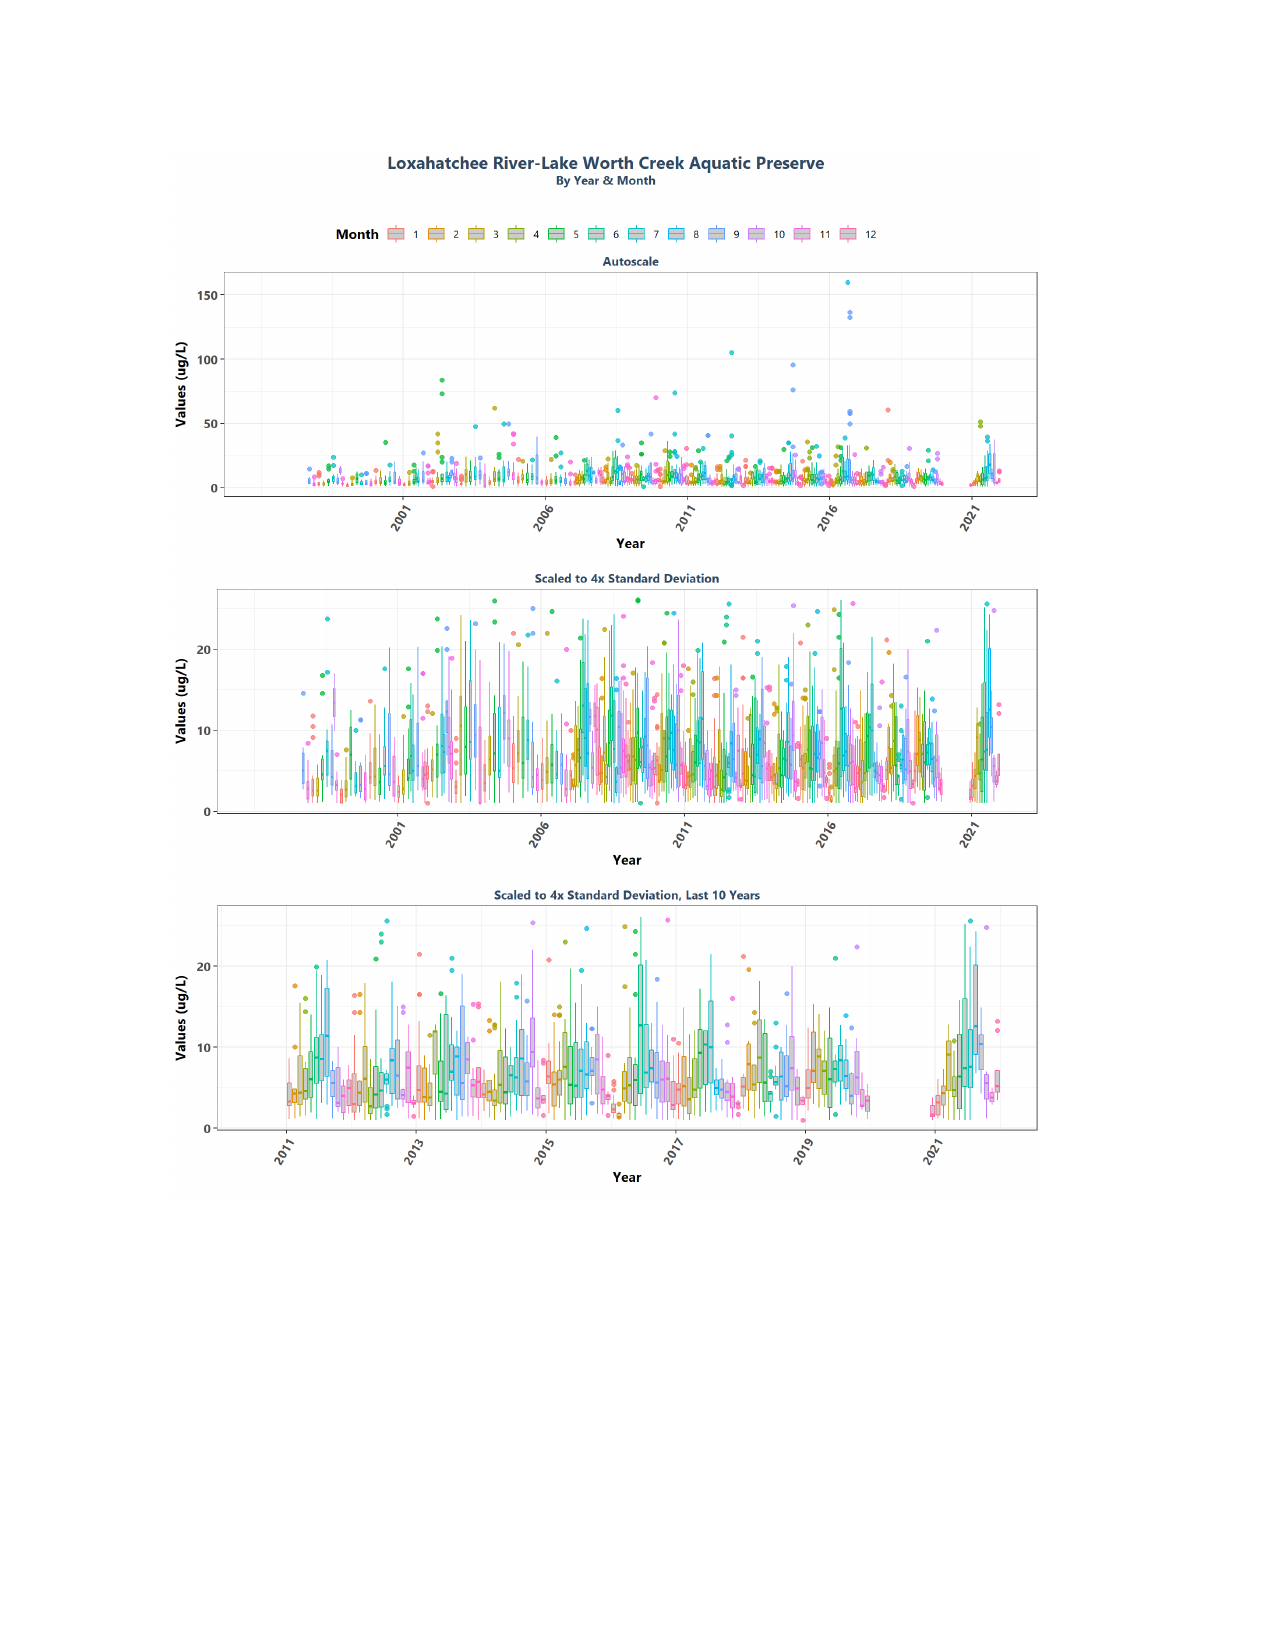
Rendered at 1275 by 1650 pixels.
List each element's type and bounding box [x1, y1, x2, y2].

picture [168, 150, 1044, 1200]
